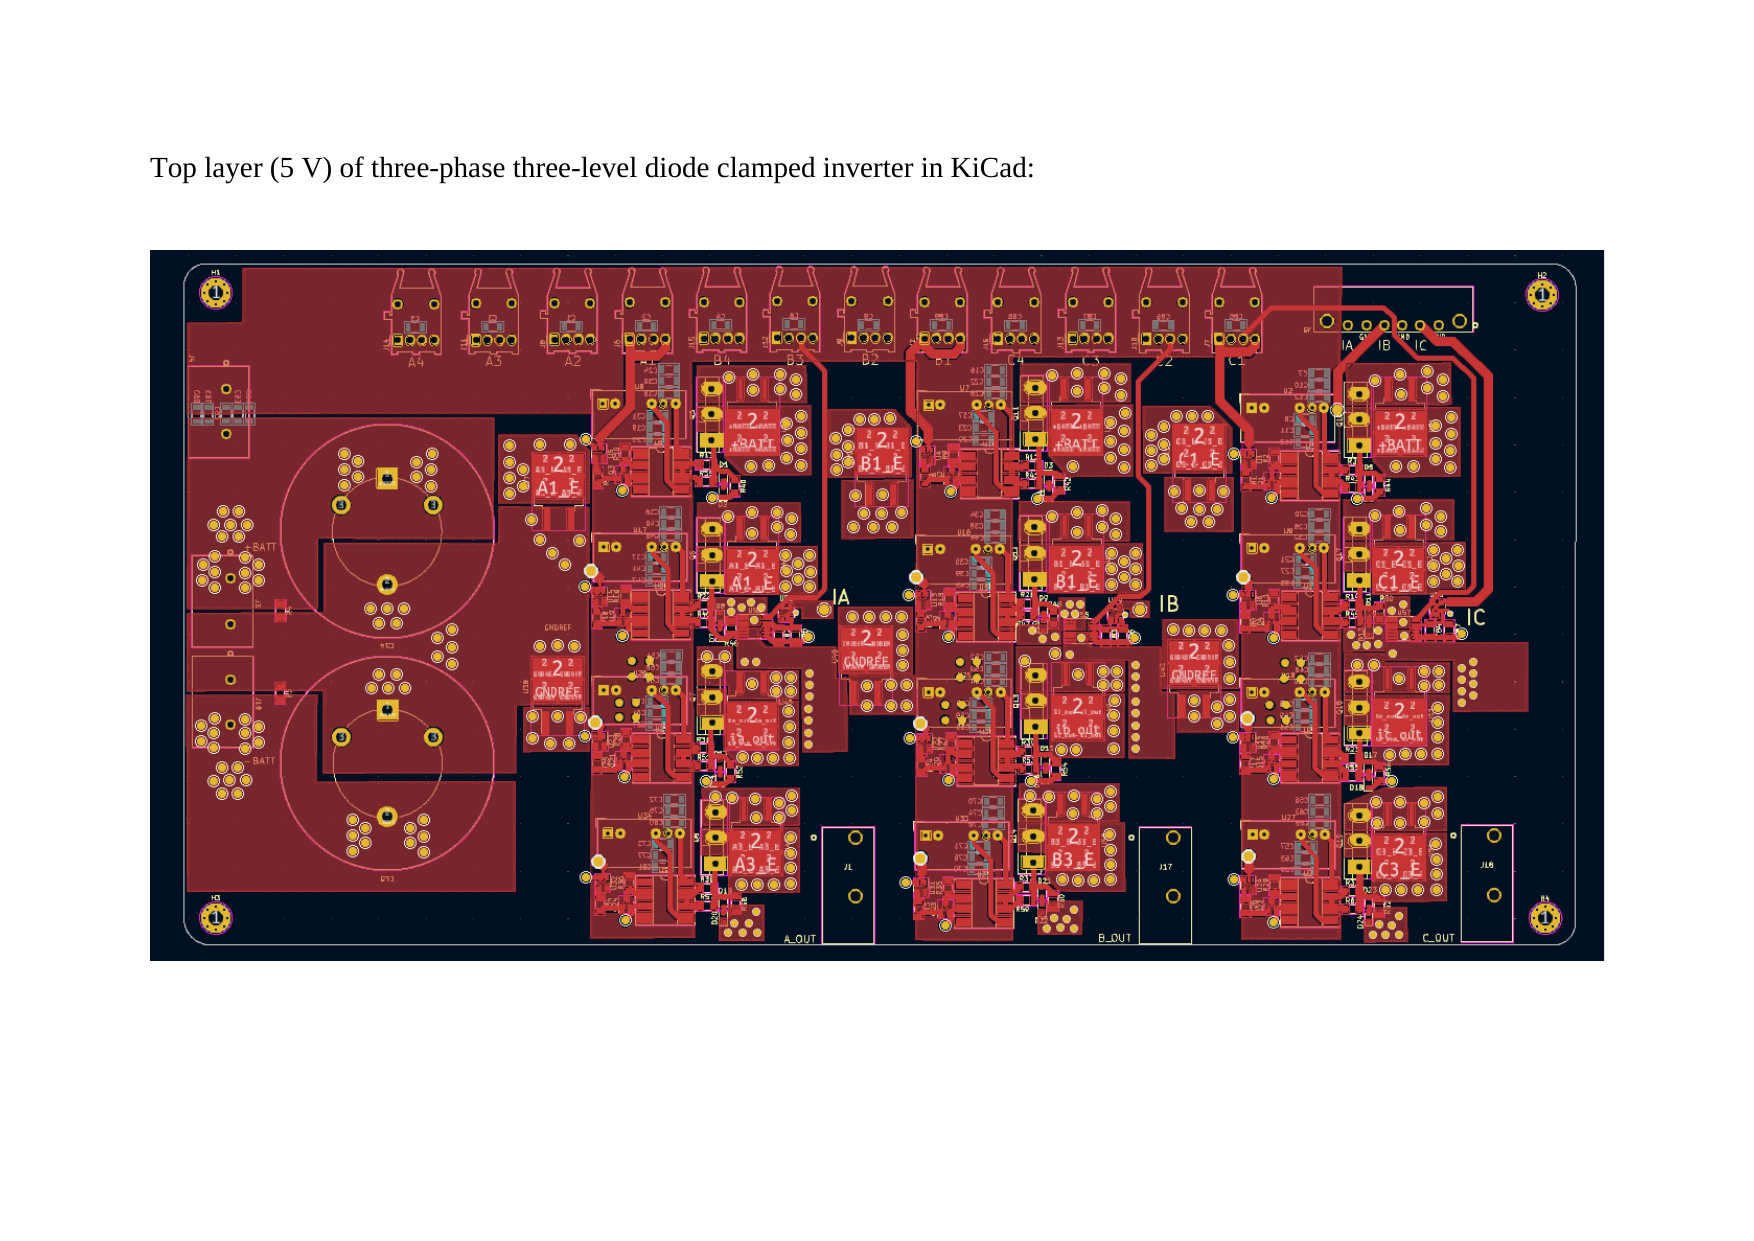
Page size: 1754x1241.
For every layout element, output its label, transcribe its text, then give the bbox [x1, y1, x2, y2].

picture [150, 250, 1605, 961]
text Top layer (5 V) of three-phase three-level diode clamped inverter in KiCad: [150, 150, 1604, 183]
